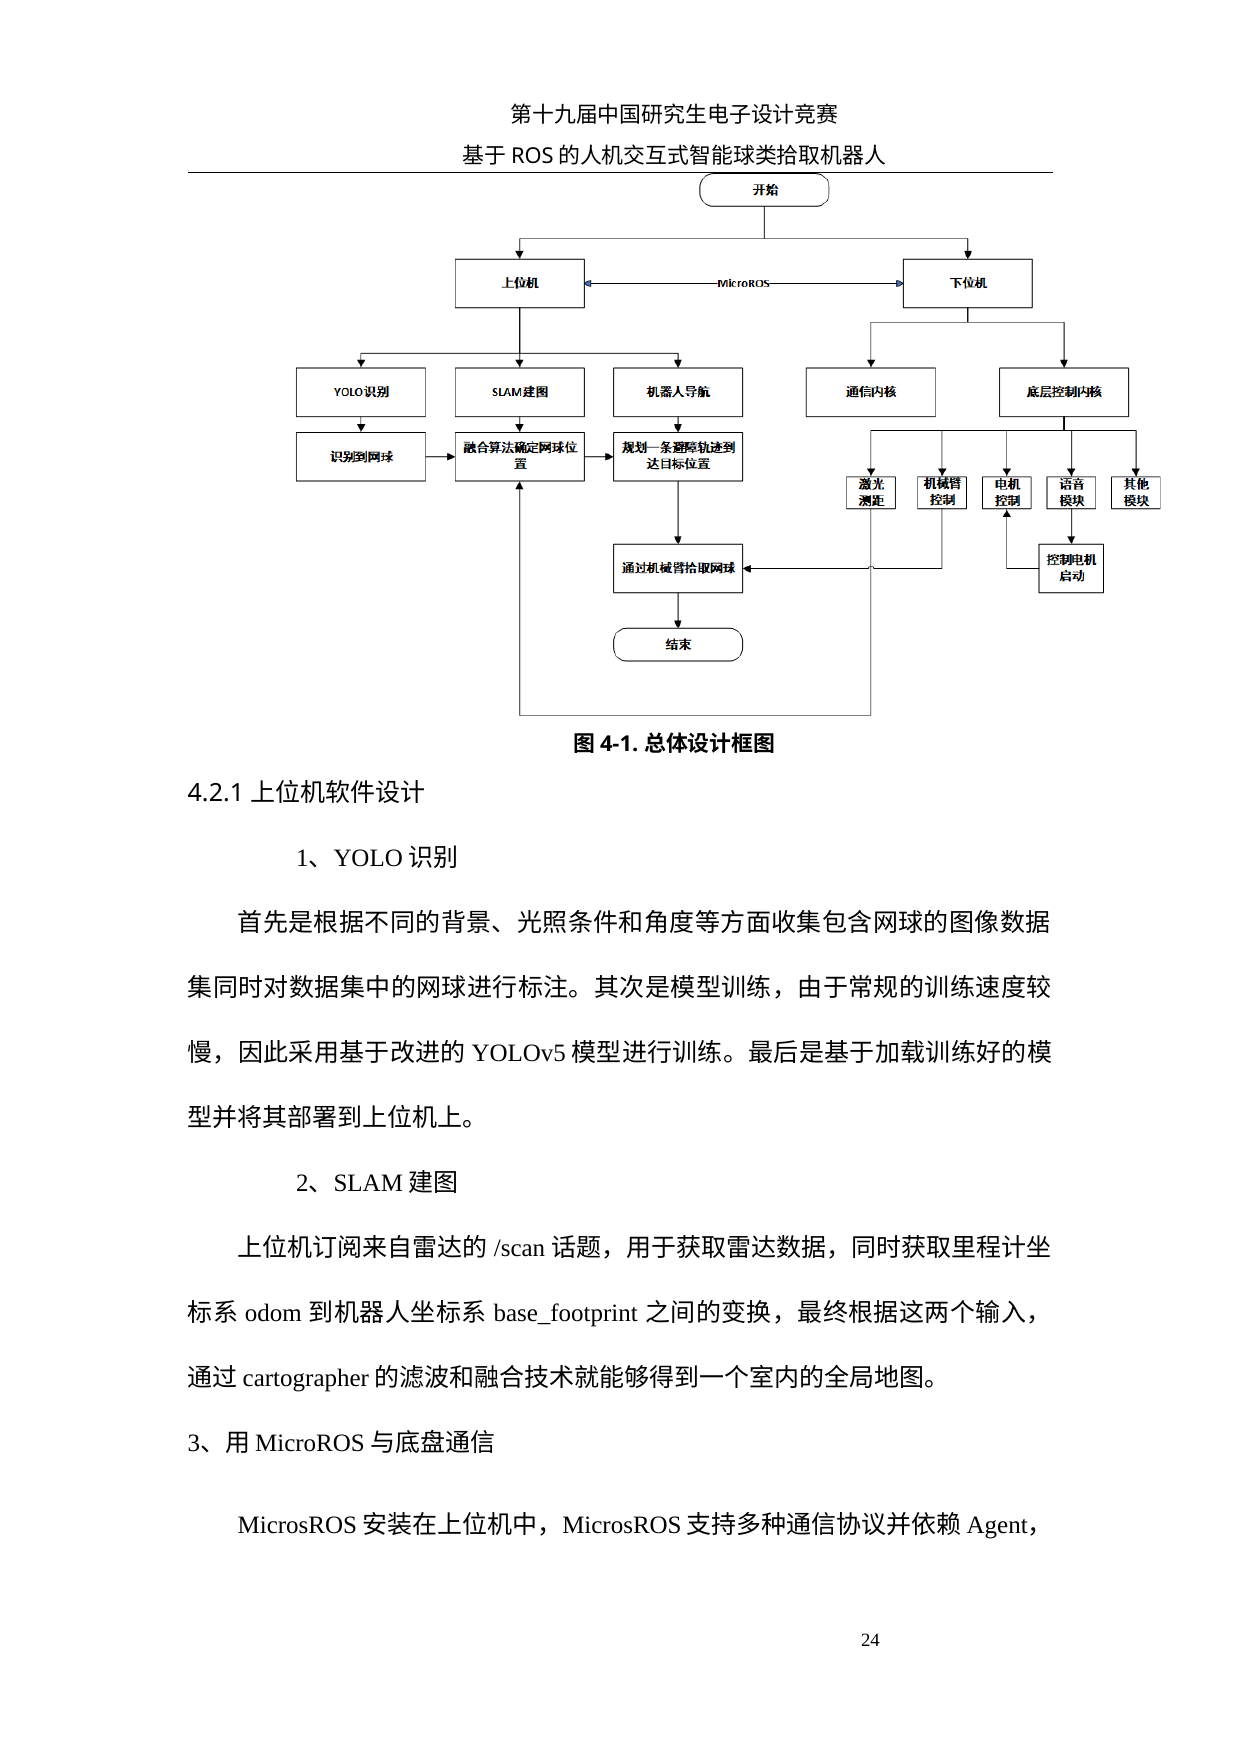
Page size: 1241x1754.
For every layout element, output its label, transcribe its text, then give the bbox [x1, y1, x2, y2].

text 首先是根据不同的背景、光照条件和角度等方面收集包含网球的图像数据集同时对数据集中的网球进行标注。其次是模型训练，由于常规的训练速度较慢，因此采用基于改进的YOLOv5模型进行训练。最后是基于加载训练好的模型并将其部署到上位机上。 [187, 888, 1053, 1148]
text 2、SLAM建图 [187, 1148, 1053, 1213]
text 1、YOLO识别 [187, 823, 1053, 888]
list 用MicroROS与底盘通信 [187, 1408, 1053, 1473]
subtitle 4.2.1 上位机软件设计 [187, 758, 1053, 823]
text 图4-1. 总体设计框图 [187, 726, 1053, 758]
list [187, 1490, 1053, 1555]
picture [295, 173, 1161, 716]
text 上位机订阅来自雷达的 /scan 话题，用于获取雷达数据，同时获取里程计坐标系 odom 到机器人坐标系 base_footprint 之间的变换，最终根据这两个输入，通过cartographer的滤波和融合技术就能够得到一个室内的全局地图。 [187, 1213, 1053, 1408]
